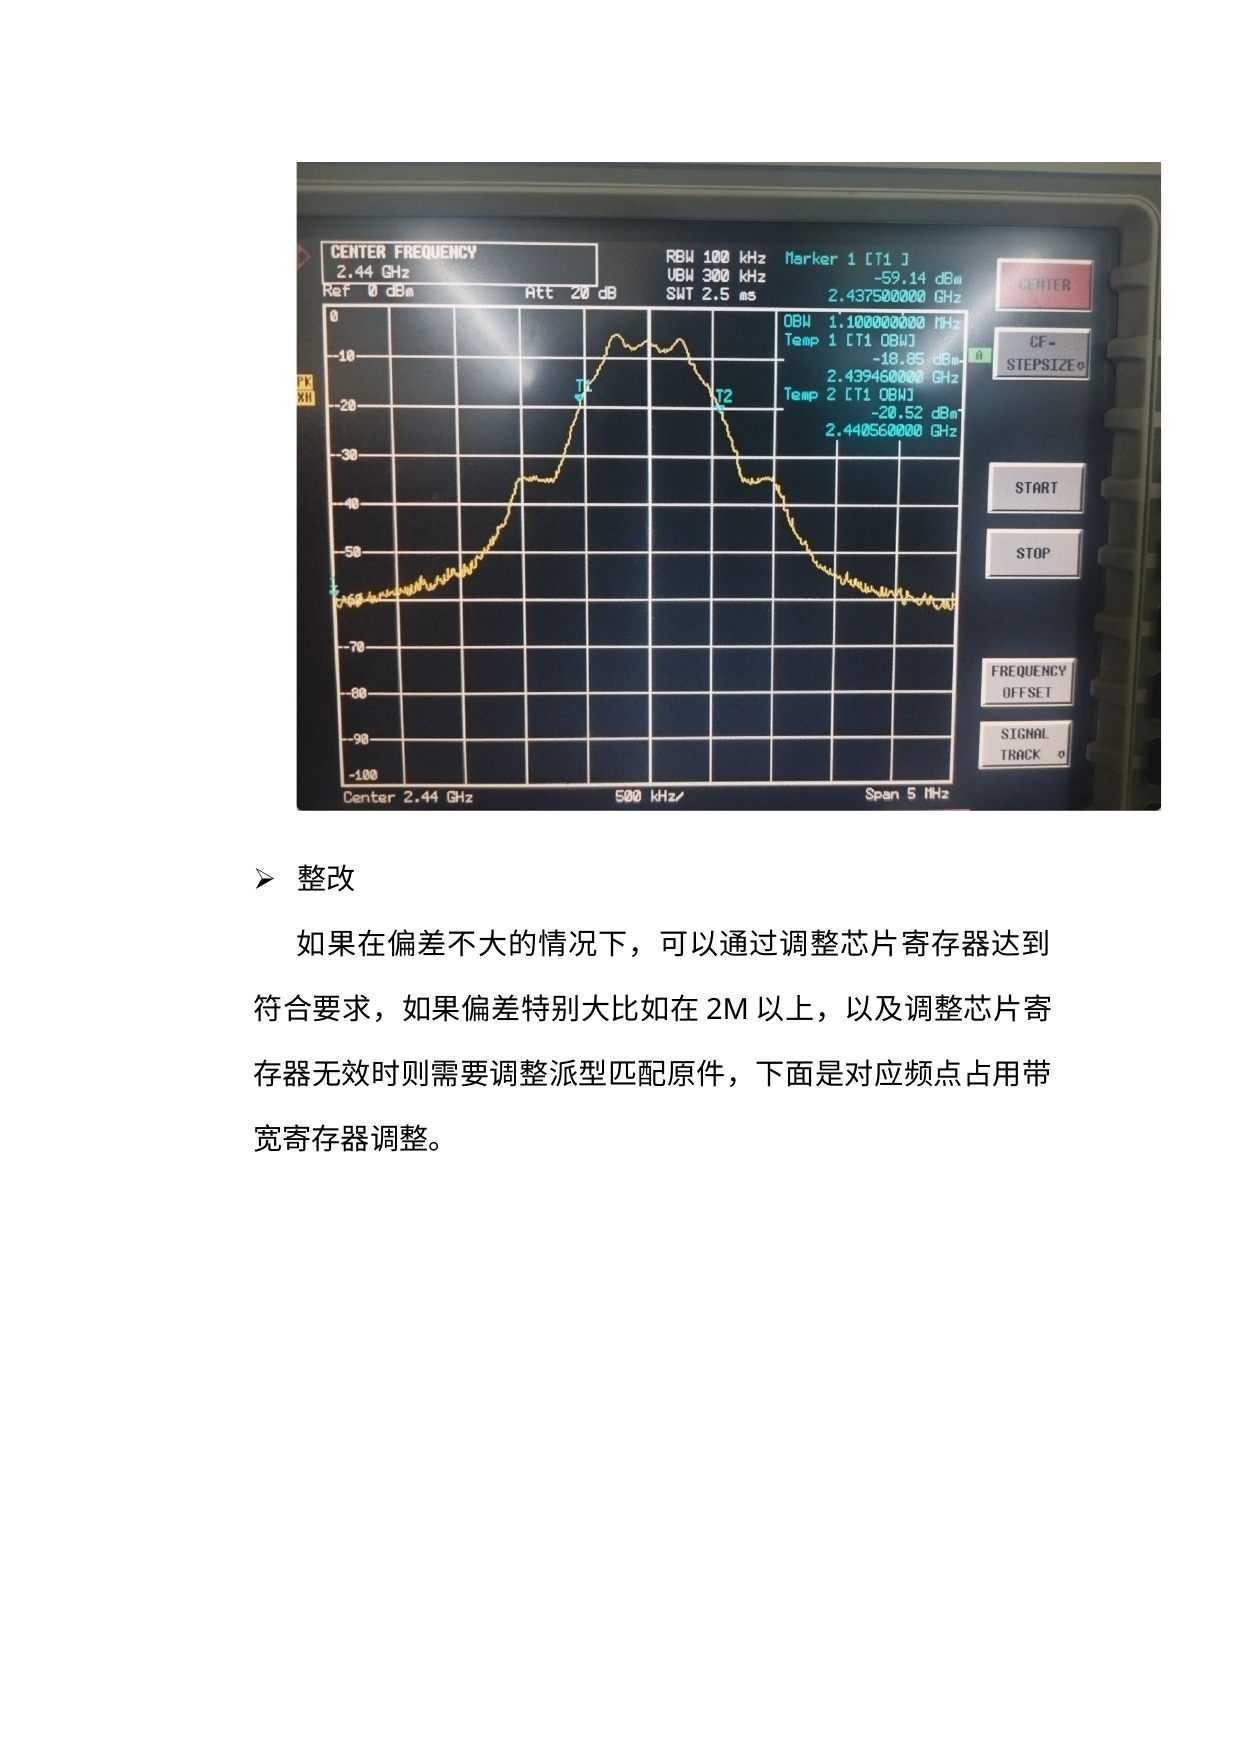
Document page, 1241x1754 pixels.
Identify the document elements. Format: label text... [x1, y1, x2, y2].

picture [296, 162, 1162, 811]
list 整改 [253, 844, 1053, 909]
list 如果在偏差不大的情况下，可以通过调整芯片寄存器达到符合要求，如果偏差特别大比如在2M以上，以及调整芯片寄存器无效时则需要调整派型匹配原件，下面是对应频点占用带宽寄存器调整。 [253, 909, 1053, 1169]
